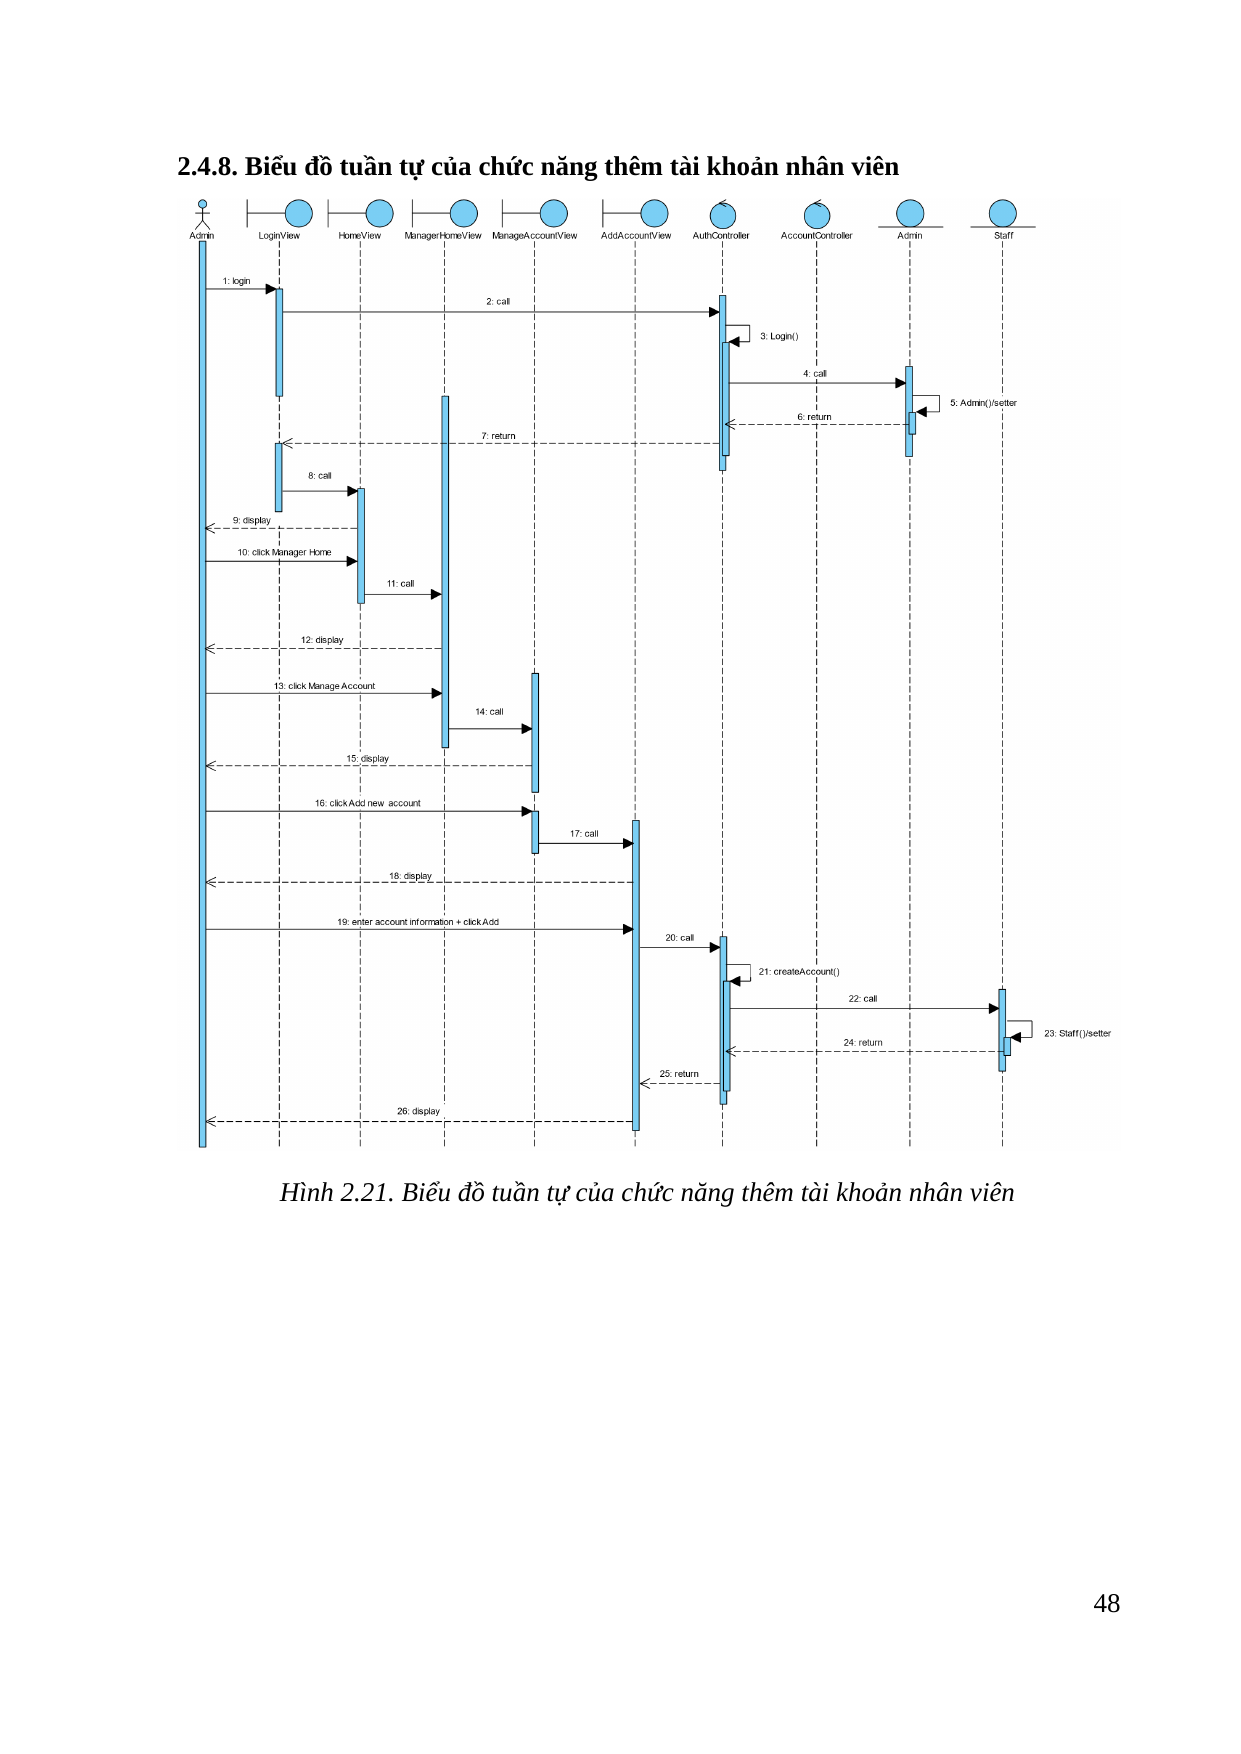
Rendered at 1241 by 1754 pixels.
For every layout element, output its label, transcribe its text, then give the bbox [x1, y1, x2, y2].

picture [177, 198, 1121, 1151]
subtitle 2.4.8. Biểu đồ tuần tự của chức năng thêm tài khoản nhân viên [177, 150, 1120, 181]
text Hình 2.21. Biểu đồ tuần tự của chức năng thêm tài khoản nhân viên [177, 1177, 1120, 1208]
